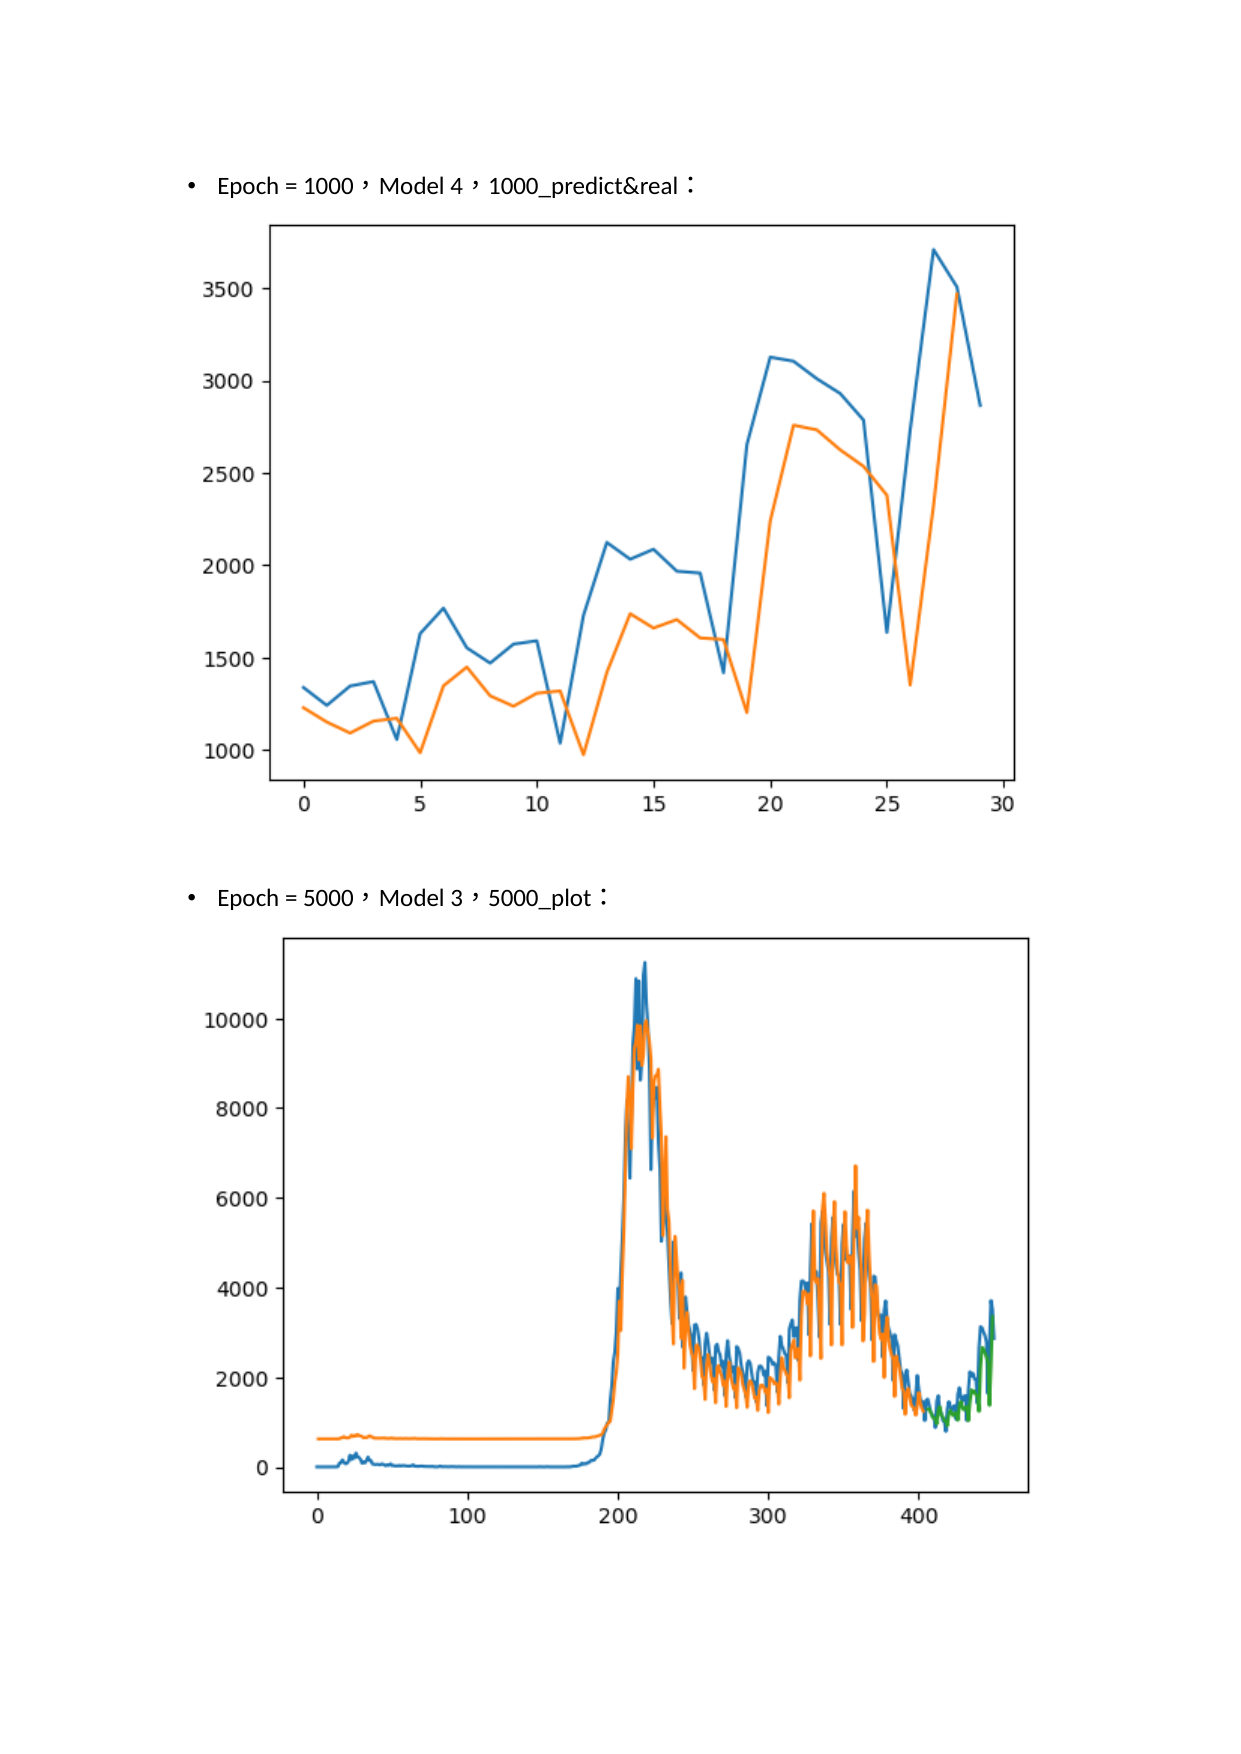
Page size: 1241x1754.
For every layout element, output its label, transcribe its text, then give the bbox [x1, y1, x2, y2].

list Epoch = 5000，Model 3，5000_plot： [187, 877, 1053, 914]
picture [187, 923, 1043, 1543]
picture [187, 211, 1032, 831]
list Epoch = 1000，Model 4，1000_predict&real： [187, 164, 1053, 202]
